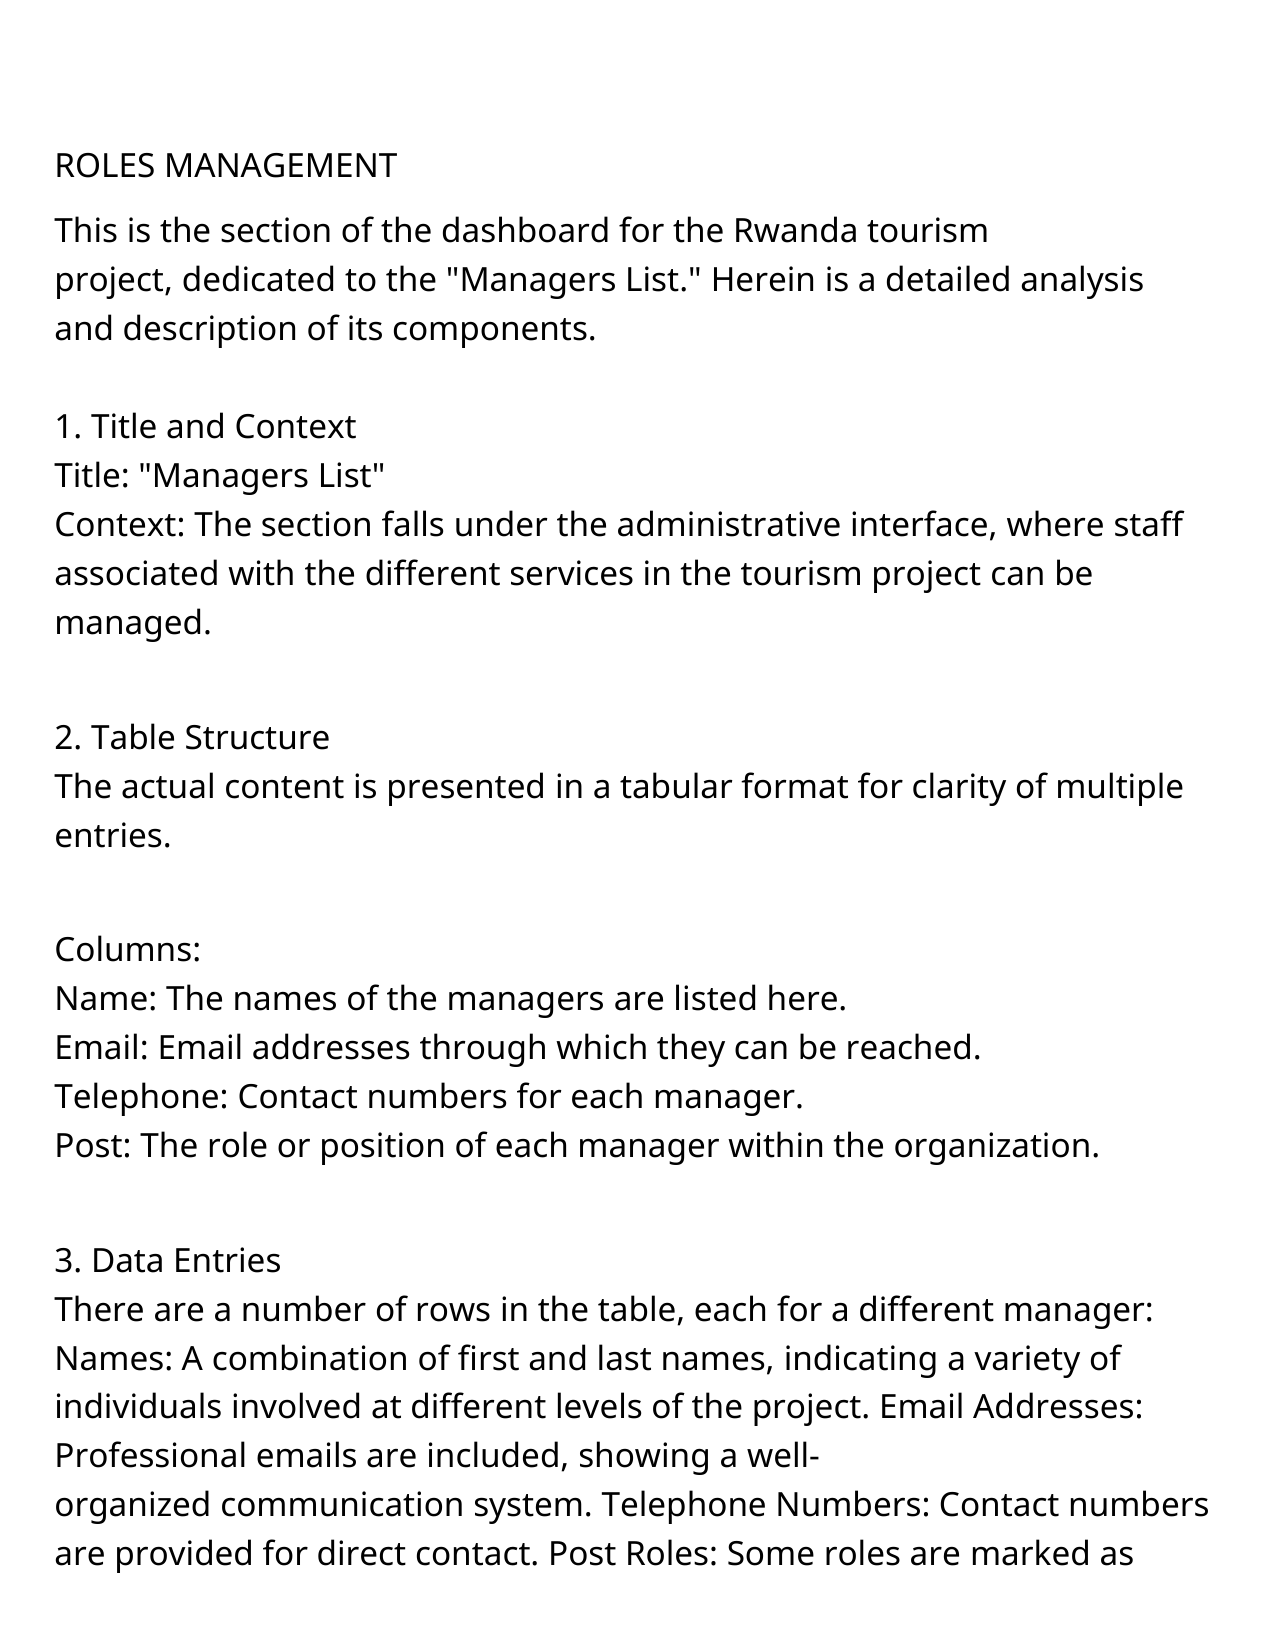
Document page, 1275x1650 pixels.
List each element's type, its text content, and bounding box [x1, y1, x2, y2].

text Columns: Name: The names of the managers are listed here. Email: Email addresses through which they can be reached. Telephone: Contact numbers for each manager. Post: The role or position of each manager within the organization. [54, 877, 1210, 1167]
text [54, 1187, 1210, 1576]
text This is the section of the dashboard for the Rwanda tourism project, dedicated to the "Managers List." Herein is a detailed analysis and description of its components. 1. Title and Context Title: "Managers List" Context: The section falls under the administrative interface, where staff associated with the different services in the tourism project can be managed. [54, 207, 1210, 644]
text ROLES MANAGEMENT [54, 142, 1210, 187]
text 2. Table Structure The actual content is presented in a tabular format for clarity of multiple entries. [54, 664, 1210, 857]
